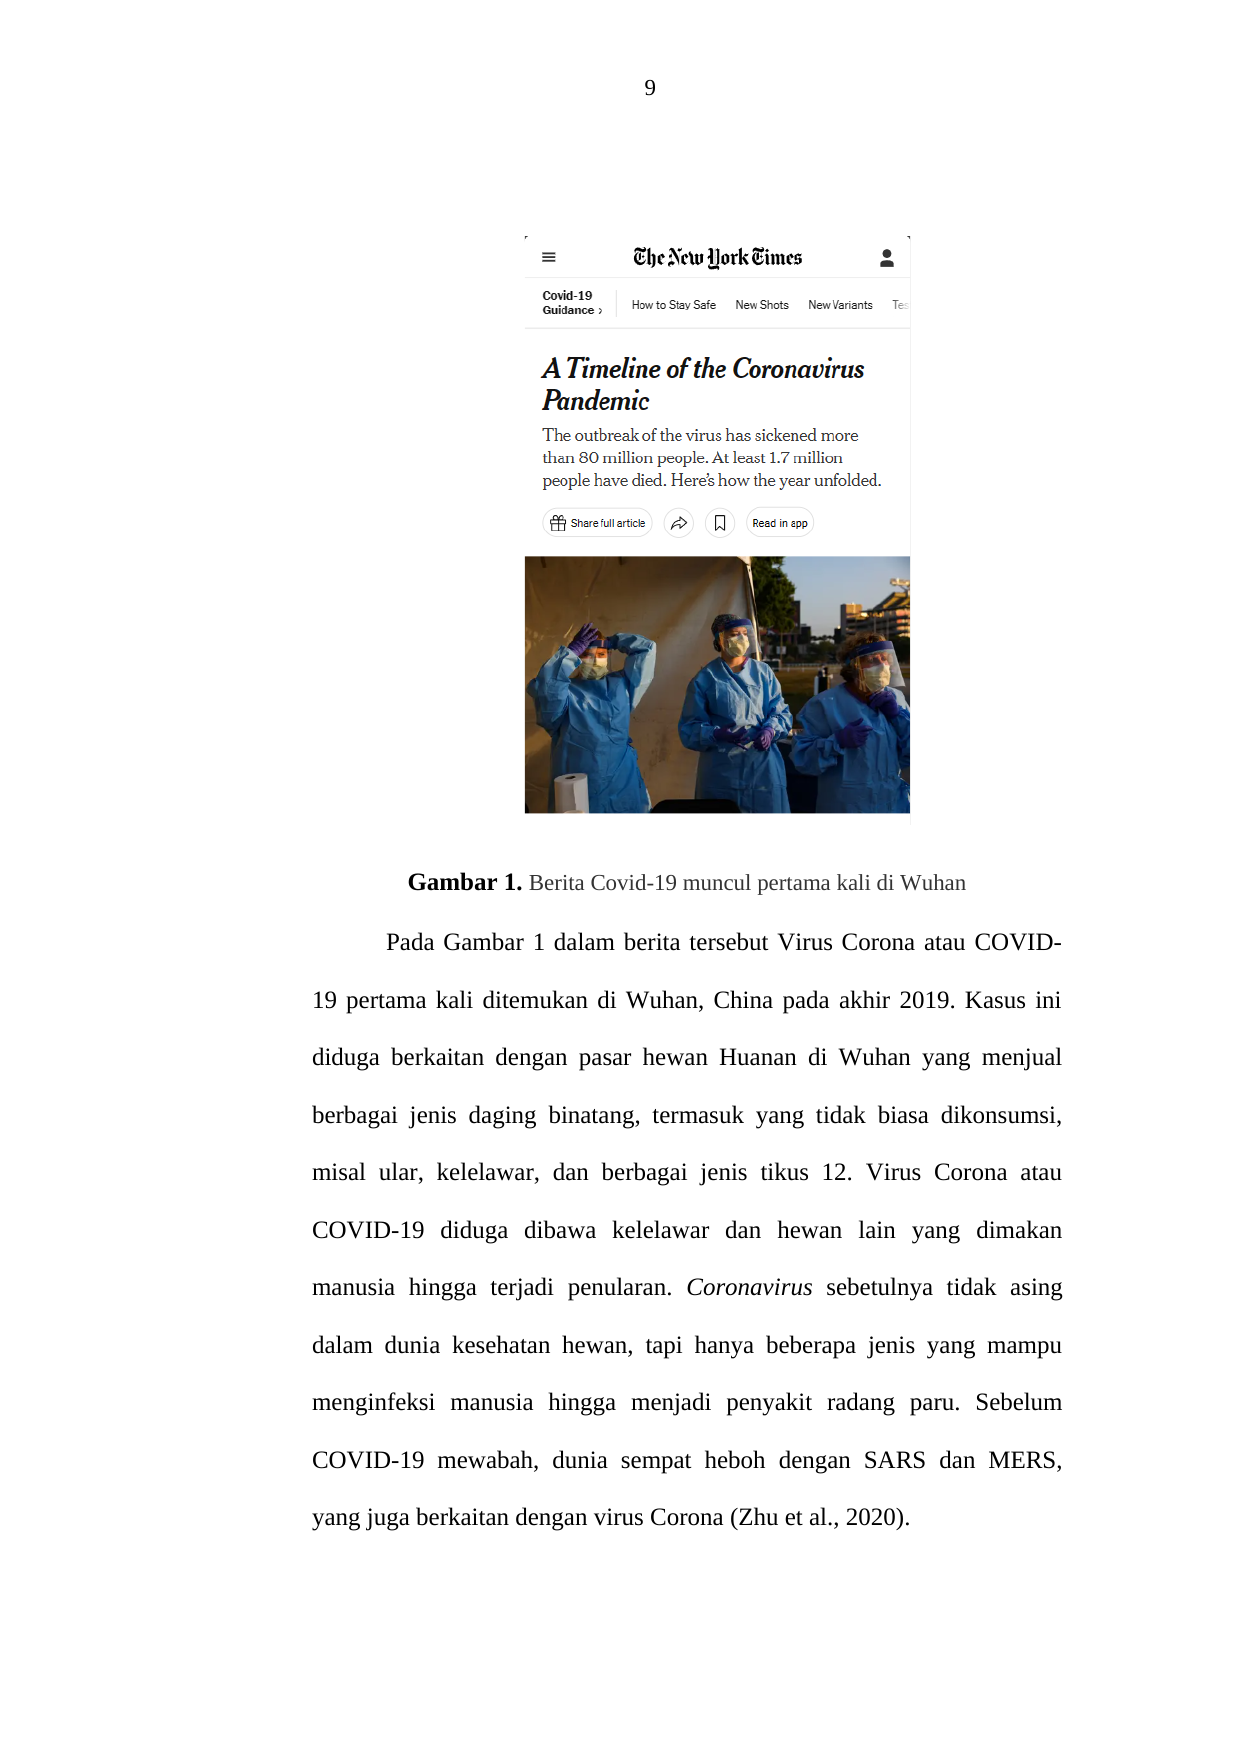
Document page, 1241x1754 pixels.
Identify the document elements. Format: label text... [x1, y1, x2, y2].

text Gambar 1. Berita Covid-19 muncul pertama kali di Wuhan [311, 867, 1063, 896]
picture [524, 236, 911, 825]
text Pada Gambar 1 dalam berita tersebut Virus Corona atau COVID-19 pertama kali ditemukan di Wuhan, China pada akhir 2019. Kasus ini diduga berkaitan dengan pasar hewan Huanan di Wuhan yang menjual berbagai jenis daging binatang, termasuk yang tidak biasa dikonsumsi, misal ular, kelelawar, dan berbagai jenis tikus 12. Virus Corona atau COVID-19 diduga dibawa kelelawar dan hewan lain yang dimakan manusia hingga terjadi penularan. Coronavirus sebetulnya tidak asing dalam dunia kesehatan hewan, tapi hanya beberapa jenis yang mampu menginfeksi manusia hingga menjadi penyakit radang paru. Sebelum COVID-19 mewabah, dunia sempat heboh dengan SARS dan MERS, yang juga berkaitan dengan virus Corona . [312, 927, 1063, 1531]
